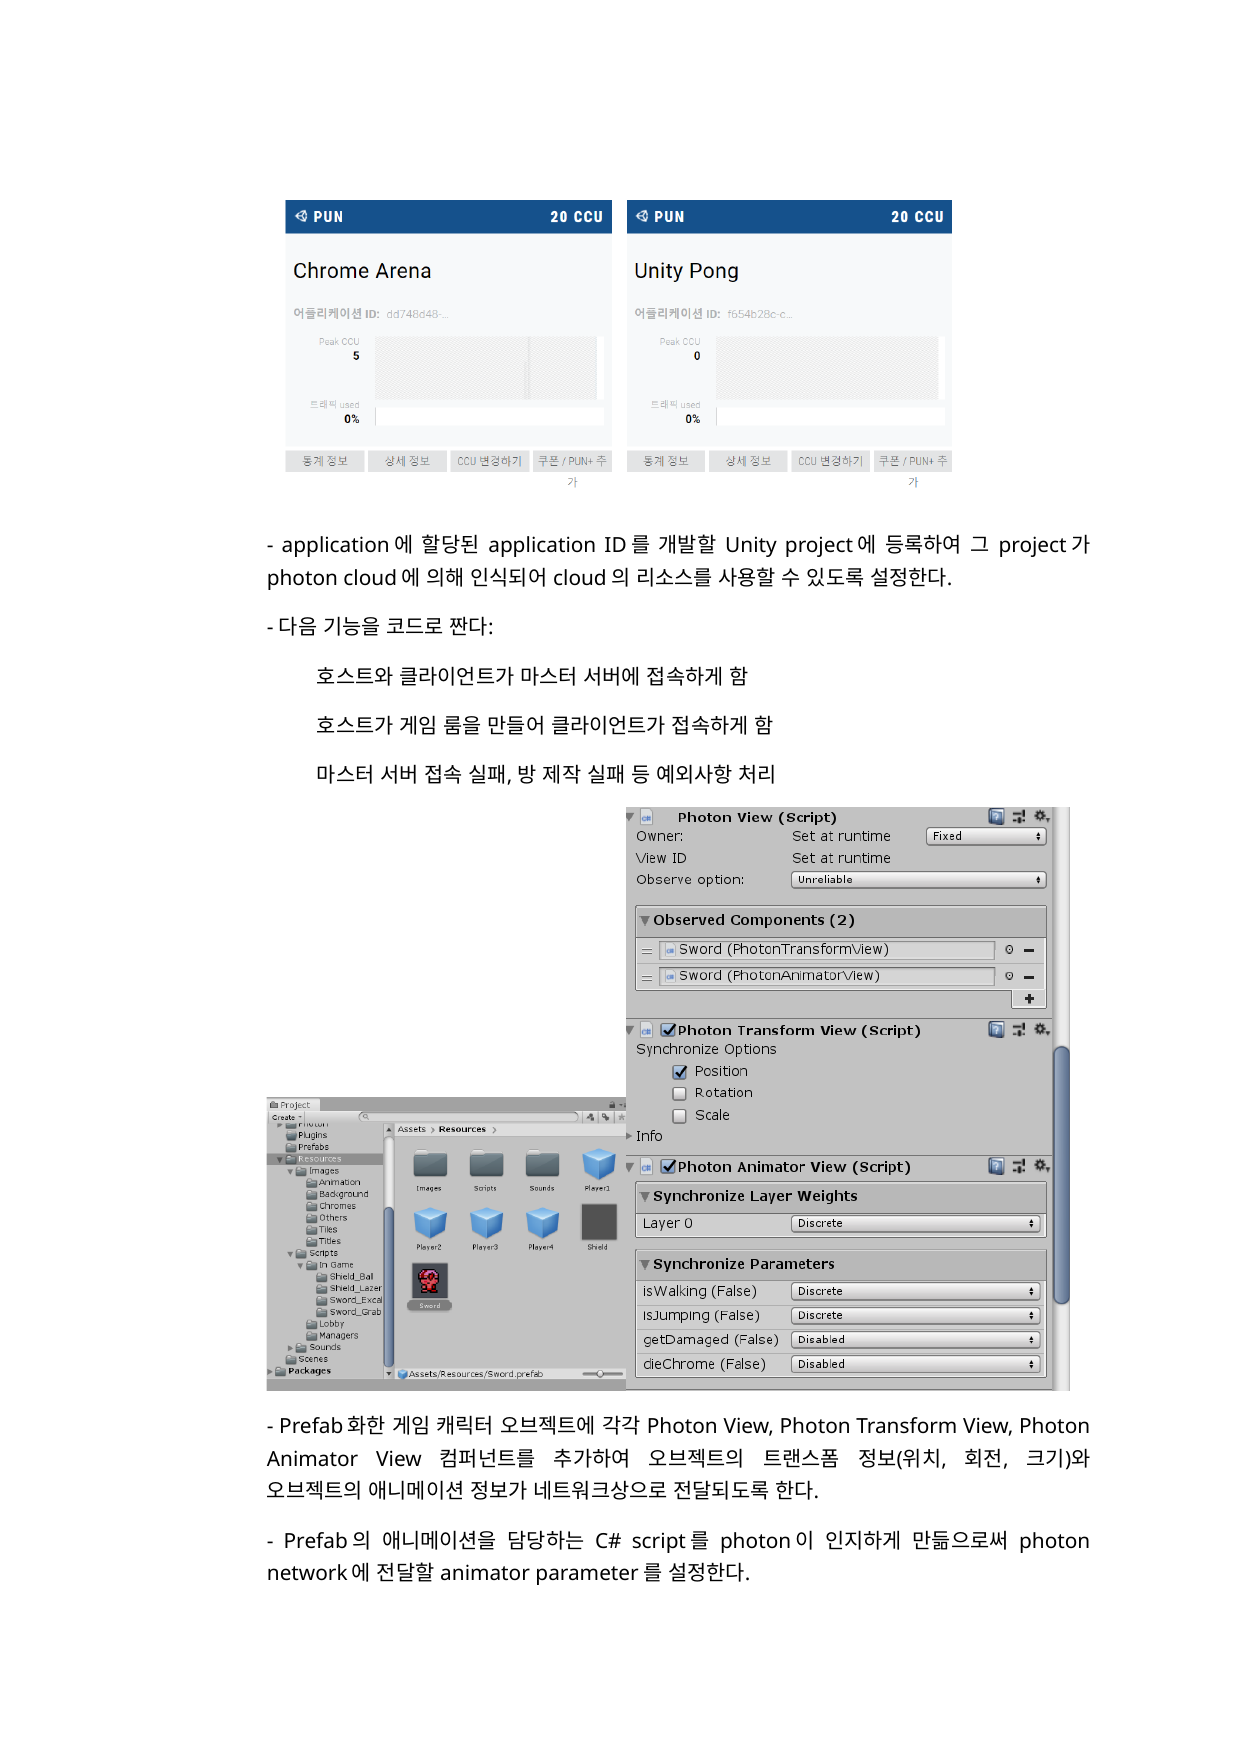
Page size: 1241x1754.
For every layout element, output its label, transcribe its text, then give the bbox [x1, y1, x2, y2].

list - application에 할당된 application ID를 개발할 Unity project에 등록하여 그 project가photon cloud에 의해 인식되어 cloud의 리소스를 사용할 수 있도록 설정한다. [267, 528, 1090, 591]
list 호스트와 클라이언트가 마스터 서버에 접속하게 함 [267, 660, 1090, 690]
list - Prefab의 애니메이션을 담당하는 C# script를 photon이 인지하게 만듦으로써 photon network에 전달할 animator parameter를 설정한다. [267, 1524, 1090, 1587]
picture [266, 177, 977, 510]
list - 다음 기능을 코드로 짠다: [267, 611, 1090, 641]
list 호스트가 게임 룸을 만들어 클라이언트가 접속하게 함 [267, 709, 1090, 739]
list - Prefab화한 게임 캐릭터 오브젝트에 각각 Photon View, Photon Transform View, Photon Animator View 컴퍼넌트를 추가하여 오브젝트의 트랜스폼 정보(위치, 회전, 크기)와 오브젝트의 애니메이션 정보가 네트워크상으로 전달되도록 한다. [267, 1409, 1090, 1505]
picture [266, 807, 1070, 1391]
list 마스터 서버 접속 실패, 방 제작 실패 등 예외사항 처리 [267, 758, 1090, 789]
